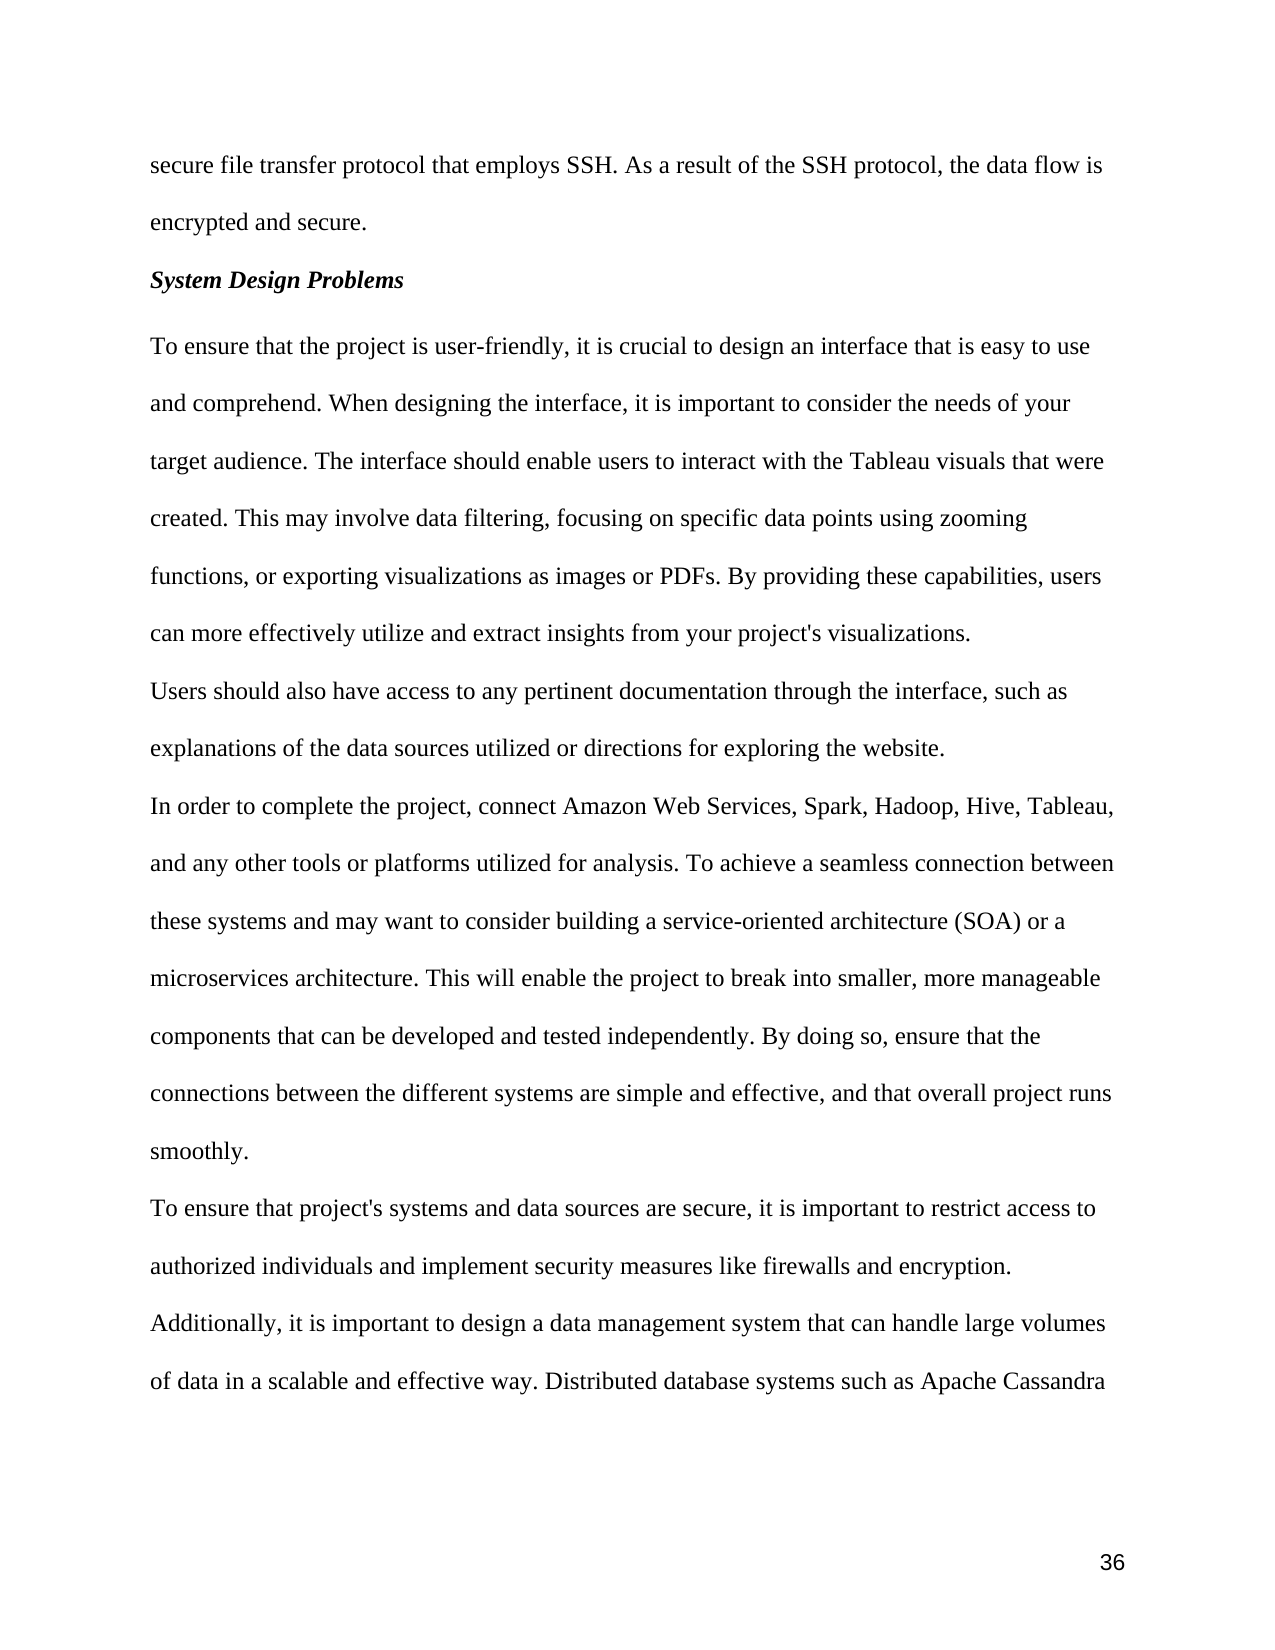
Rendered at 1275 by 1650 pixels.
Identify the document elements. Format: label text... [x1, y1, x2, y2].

text In order to complete the project, connect Amazon Web Services, Spark, Hadoop, Hive, Tableau, and any other tools or platforms utilized for analysis. To achieve a seamless connection between these systems and may want to consider building a service-oriented architecture (SOA) or a microservices architecture. This will enable the project to break into smaller, more manageable components that can be developed and tested independently. By doing so, ensure that the connections between the different systems are simple and effective, and that overall project runs smoothly. [150, 791, 1125, 1165]
text Users should also have access to any pertinent documentation through the interface, such as explanations of the data sources utilized or directions for exploring the website. [150, 676, 1125, 762]
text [150, 150, 1125, 236]
text System Design Problems [150, 265, 1125, 294]
text To ensure that the project is user-friendly, it is crucial to design an interface that is easy to use and comprehend. When designing the interface, it is important to consider the needs of your target audience. The interface should enable users to interact with the Tableau visuals that were created. This may involve data filtering, focusing on specific data points using zooming functions, or exporting visualizations as images or PDFs. By providing these capabilities, users can more effectively utilize and extract insights from your project's visualizations. [150, 331, 1125, 647]
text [150, 1193, 1125, 1395]
